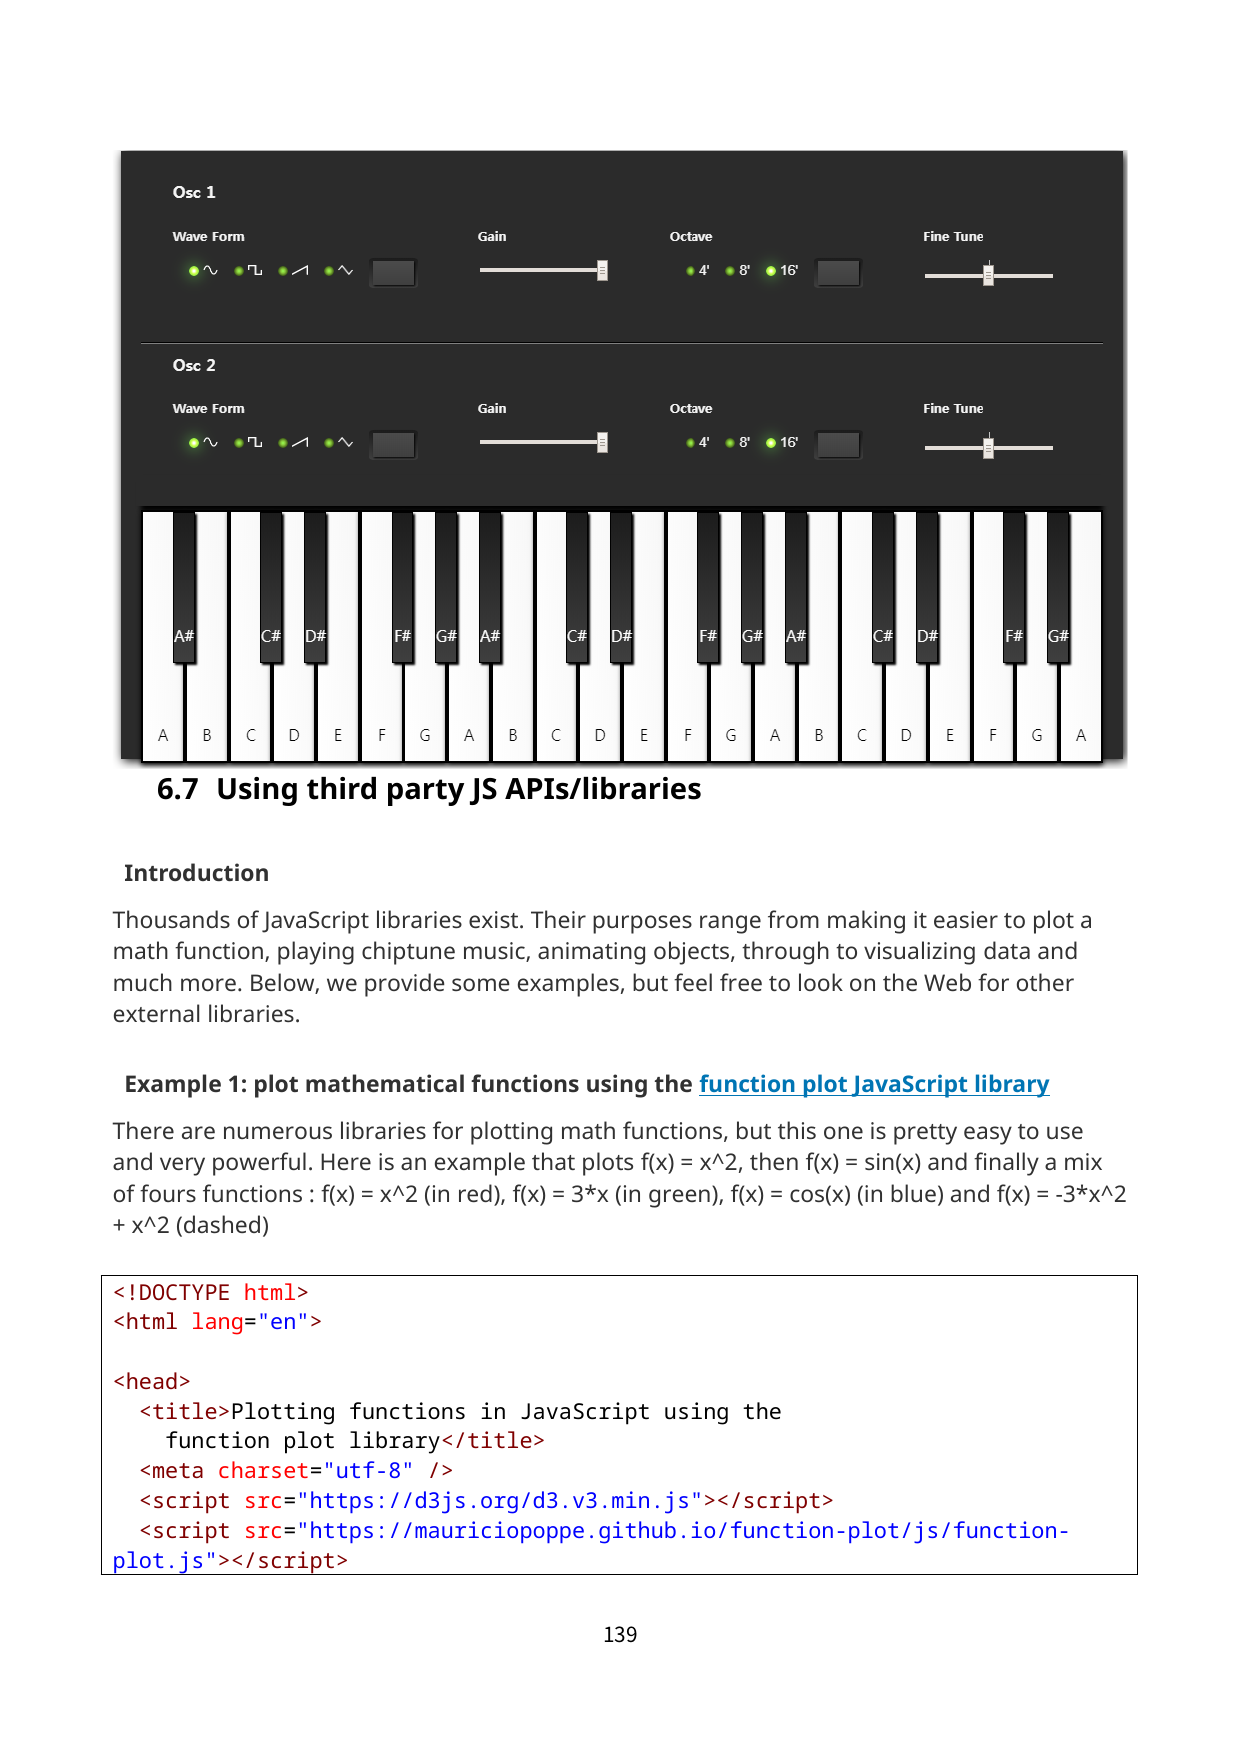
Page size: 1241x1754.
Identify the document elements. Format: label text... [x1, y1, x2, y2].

picture [112, 150, 1128, 769]
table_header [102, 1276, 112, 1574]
subtitle Introduction [124, 853, 1128, 888]
subtitle Example 1: plot mathematical functions using the function plot JavaScript library [124, 1064, 1128, 1099]
text Thousands of JavaScript libraries exist. Their purposes range from making it easier to plot a math function, playing chiptune music, animating objects, through to visualizing data and much more. Below, we provide some examples, but feel free to look on the Web for other external libraries. [112, 904, 1128, 1029]
list Using third party JS APIs/libraries [157, 769, 1128, 808]
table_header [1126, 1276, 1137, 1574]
text There are numerous libraries for plotting math functions, but this one is pretty easy to use and very powerful. Here is an example that plots f(x) = x^2, then f(x) = sin(x) and finally a mix of fours functions : f(x) = x^2 (in red), f(x) = 3*x (in green), f(x) = cos(x) (in blue) and f(x) = -3*x^2 + x^2 (dashed) [112, 1115, 1128, 1240]
